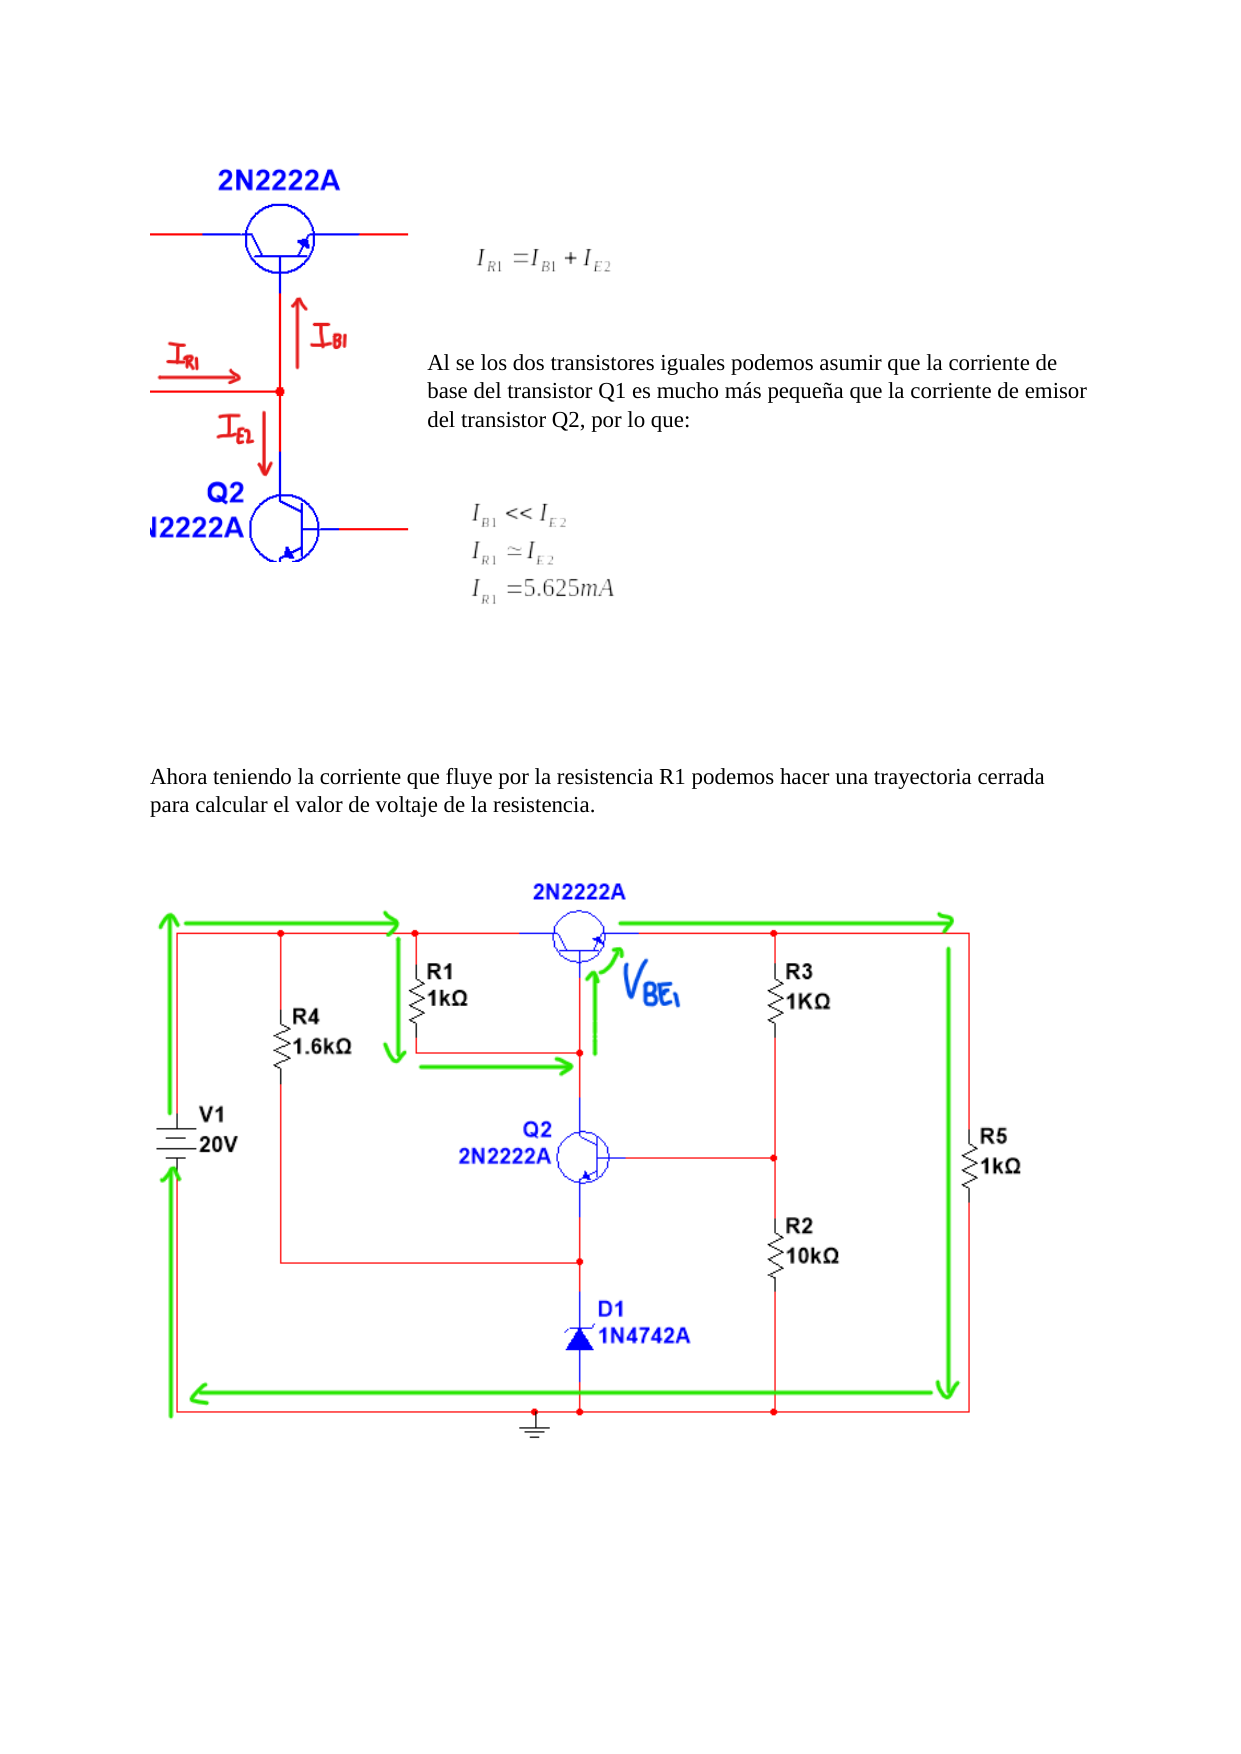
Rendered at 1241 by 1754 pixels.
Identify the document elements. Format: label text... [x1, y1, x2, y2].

picture [150, 158, 409, 562]
text Al se los dos transistores iguales podemos asumir que la corriente de base del transistor Q1 es mucho más pequeña que la corriente de emisor del transistor Q2, por lo que: [409, 349, 1090, 432]
text Ahora teniendo la corriente que fluye por la resistencia R1 podemos hacer una trayectoria cerrada para calcular el valor de voltaje de la resistencia. [150, 763, 1090, 818]
picture [150, 881, 1035, 1454]
